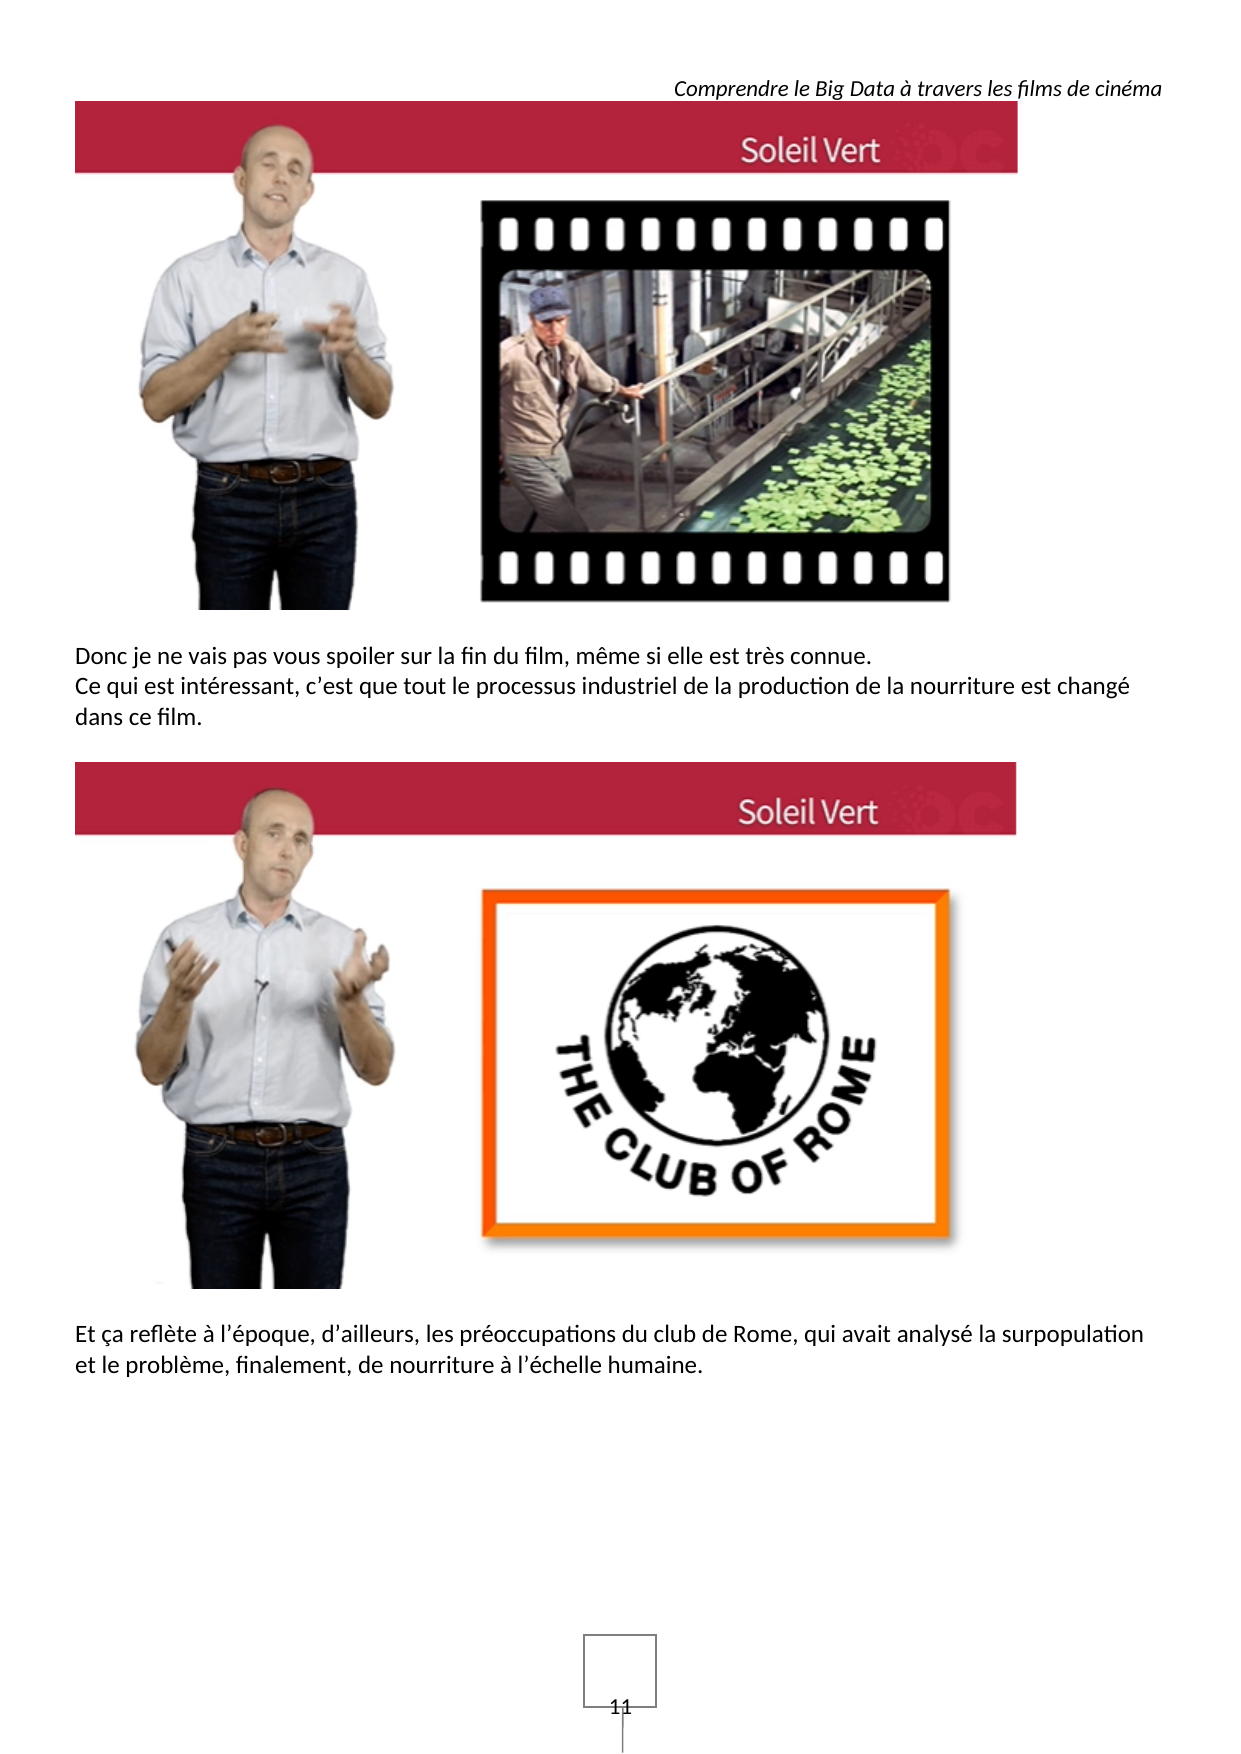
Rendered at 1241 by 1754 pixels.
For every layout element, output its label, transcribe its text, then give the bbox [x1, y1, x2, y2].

text Donc je ne vais pas vous spoiler sur la fin du film, même si elle est très connue. [75, 640, 1165, 670]
text Et ça reflète à l’époque, d’ailleurs, les préoccupations du club de Rome, qui avait analysé la surpopulation et le problème, finalement, de nourriture à l’échelle humaine. [75, 1319, 1165, 1380]
text Ce qui est intéressant, c’est que tout le processus industriel de la production de la nourriture est changé dans ce film. [75, 670, 1165, 731]
picture [75, 101, 1021, 610]
picture [75, 762, 1021, 1289]
